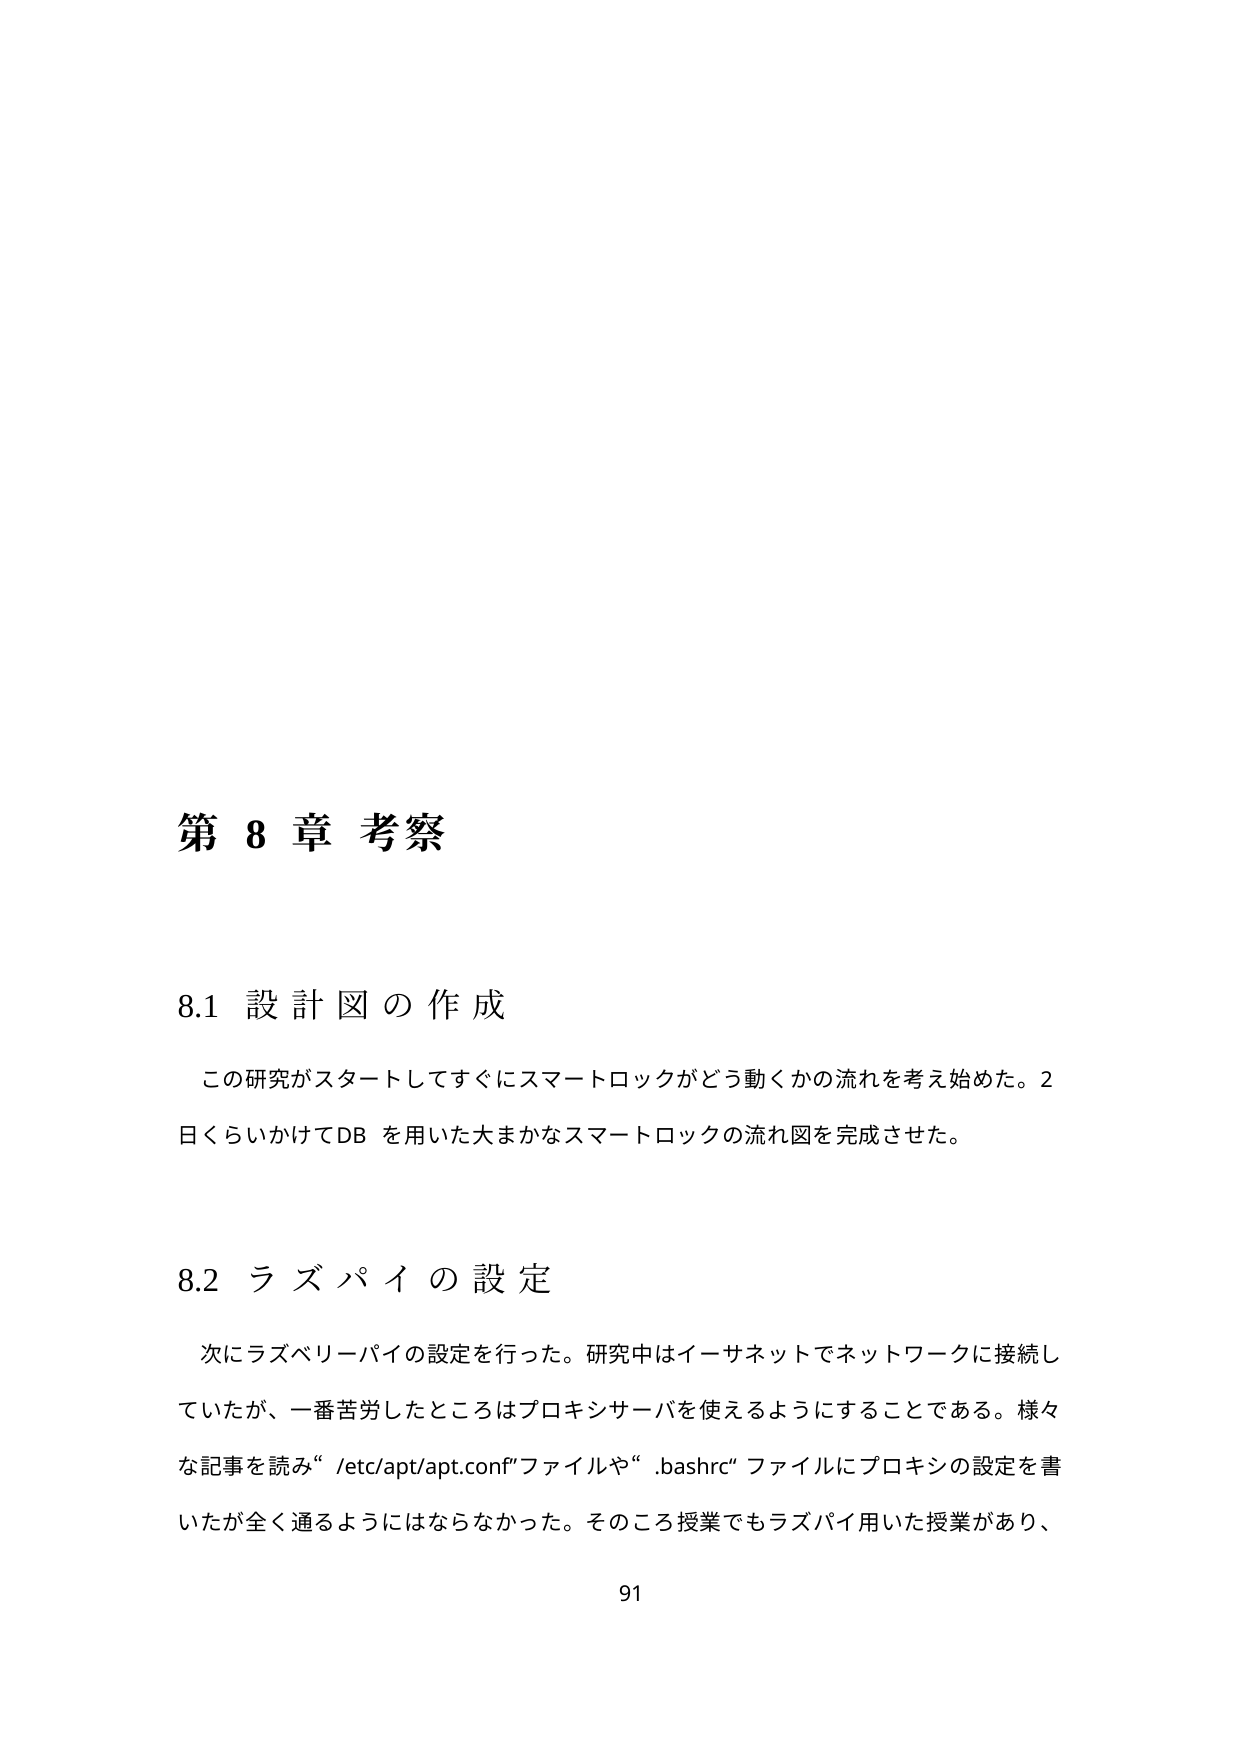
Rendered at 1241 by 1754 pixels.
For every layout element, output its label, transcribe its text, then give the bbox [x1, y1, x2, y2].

subtitle 設計図の作成 [177, 966, 1063, 1041]
text この研究がスタートしてすぐにスマートロックがどう動くかの流れを考え始めた。2日くらいかけてDBを用いた大まかなスマートロックの流れ図を完成させた。 [177, 1059, 1063, 1153]
subtitle 考察 [177, 793, 1063, 868]
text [177, 1334, 1063, 1540]
subtitle ラズパイの設定 [177, 1240, 1063, 1315]
